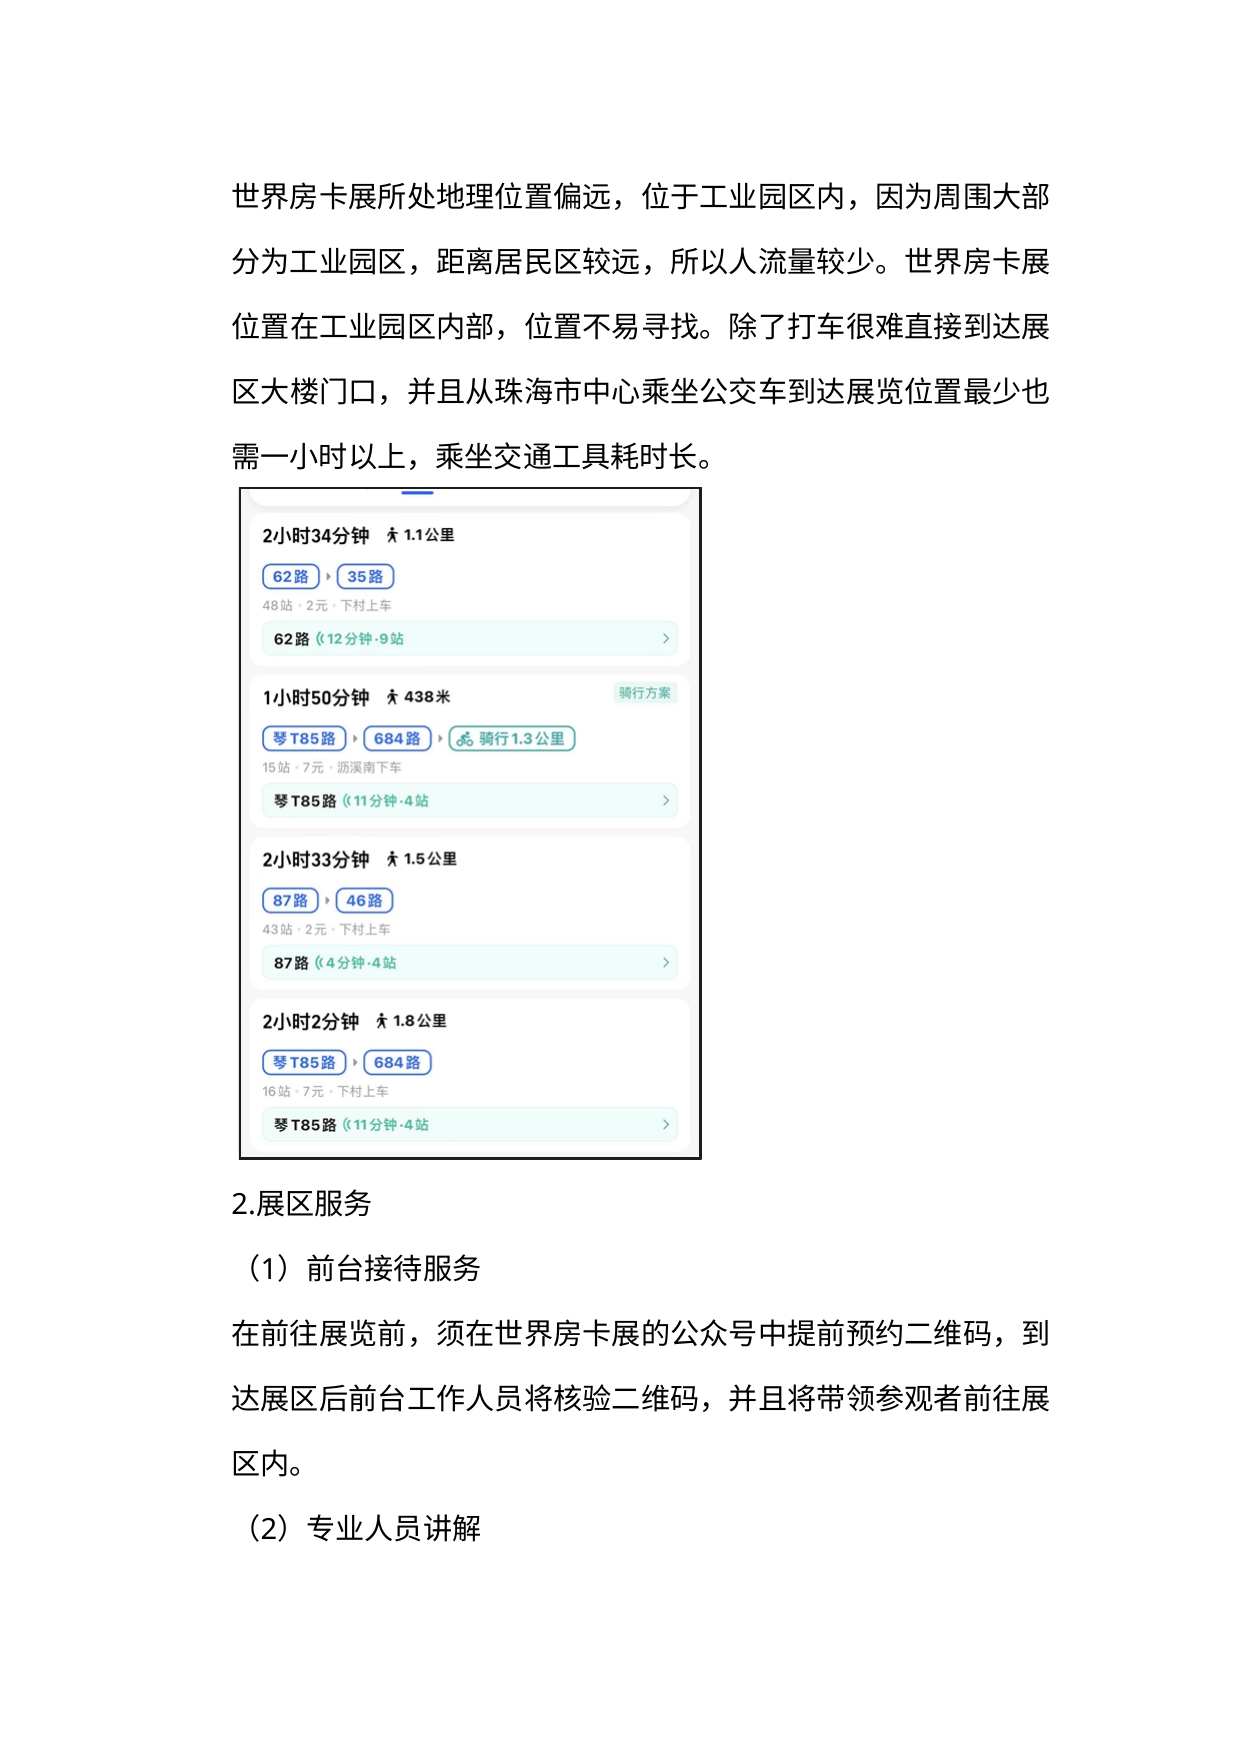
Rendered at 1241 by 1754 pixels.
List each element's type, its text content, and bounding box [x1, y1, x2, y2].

text 在前往展览前，须在世界房卡展的公众号中提前预约二维码，到达展区后前台工作人员将核验二维码，并且将带领参观者前往展区内。 [231, 1299, 1053, 1494]
text 世界房卡展所处地理位置偏远，位于工业园区内，因为周围大部分为工业园区，距离居民区较远，所以人流量较少。世界房卡展位置在工业园区内部，位置不易寻找。除了打车很难直接到达展区大楼门口，并且从珠海市中心乘坐公交车到达展览位置最少也需一小时以上，乘坐交通工具耗时长。 [231, 162, 1053, 487]
text 2.展区服务 [231, 1169, 1053, 1234]
text （2）专业人员讲解 [231, 1494, 1053, 1559]
text （1）前台接待服务 [231, 1234, 1053, 1299]
picture [238, 487, 702, 1160]
